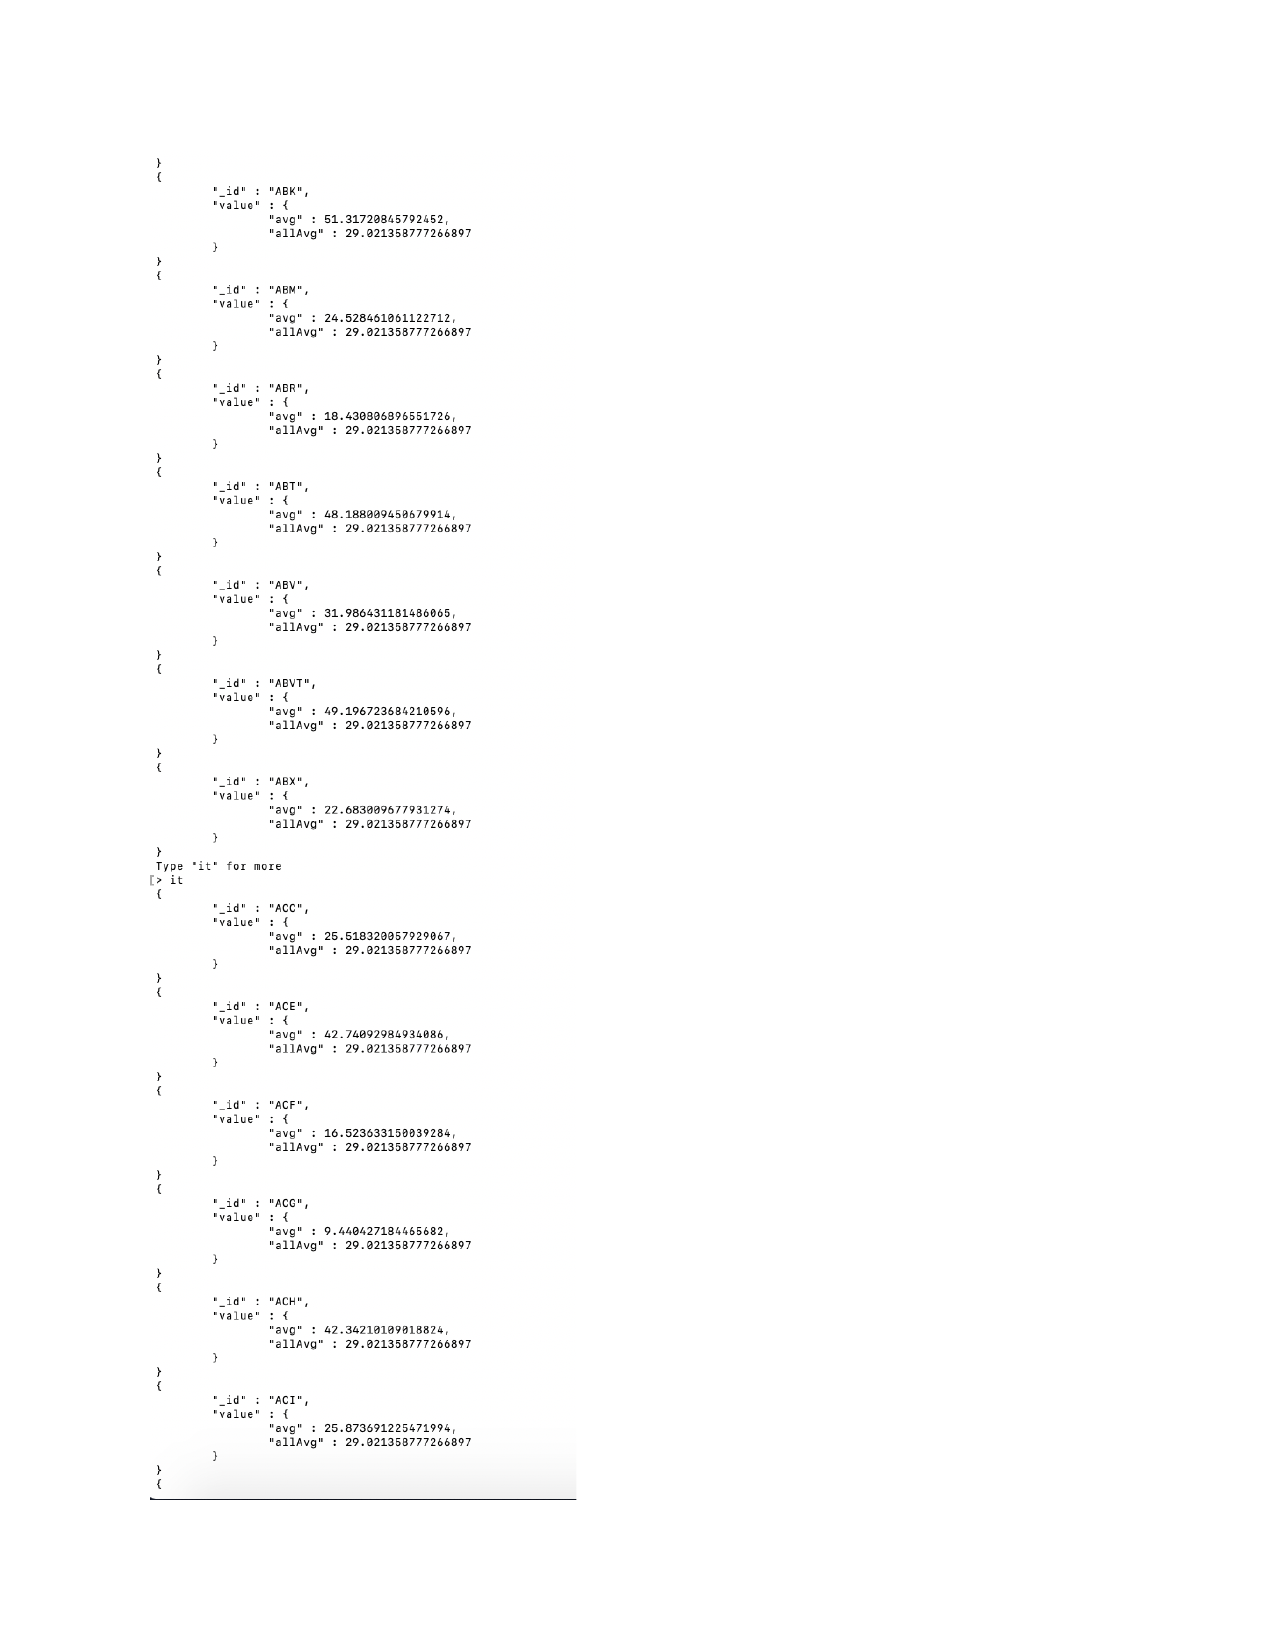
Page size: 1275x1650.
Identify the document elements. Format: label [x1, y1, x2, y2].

picture [150, 150, 577, 1500]
